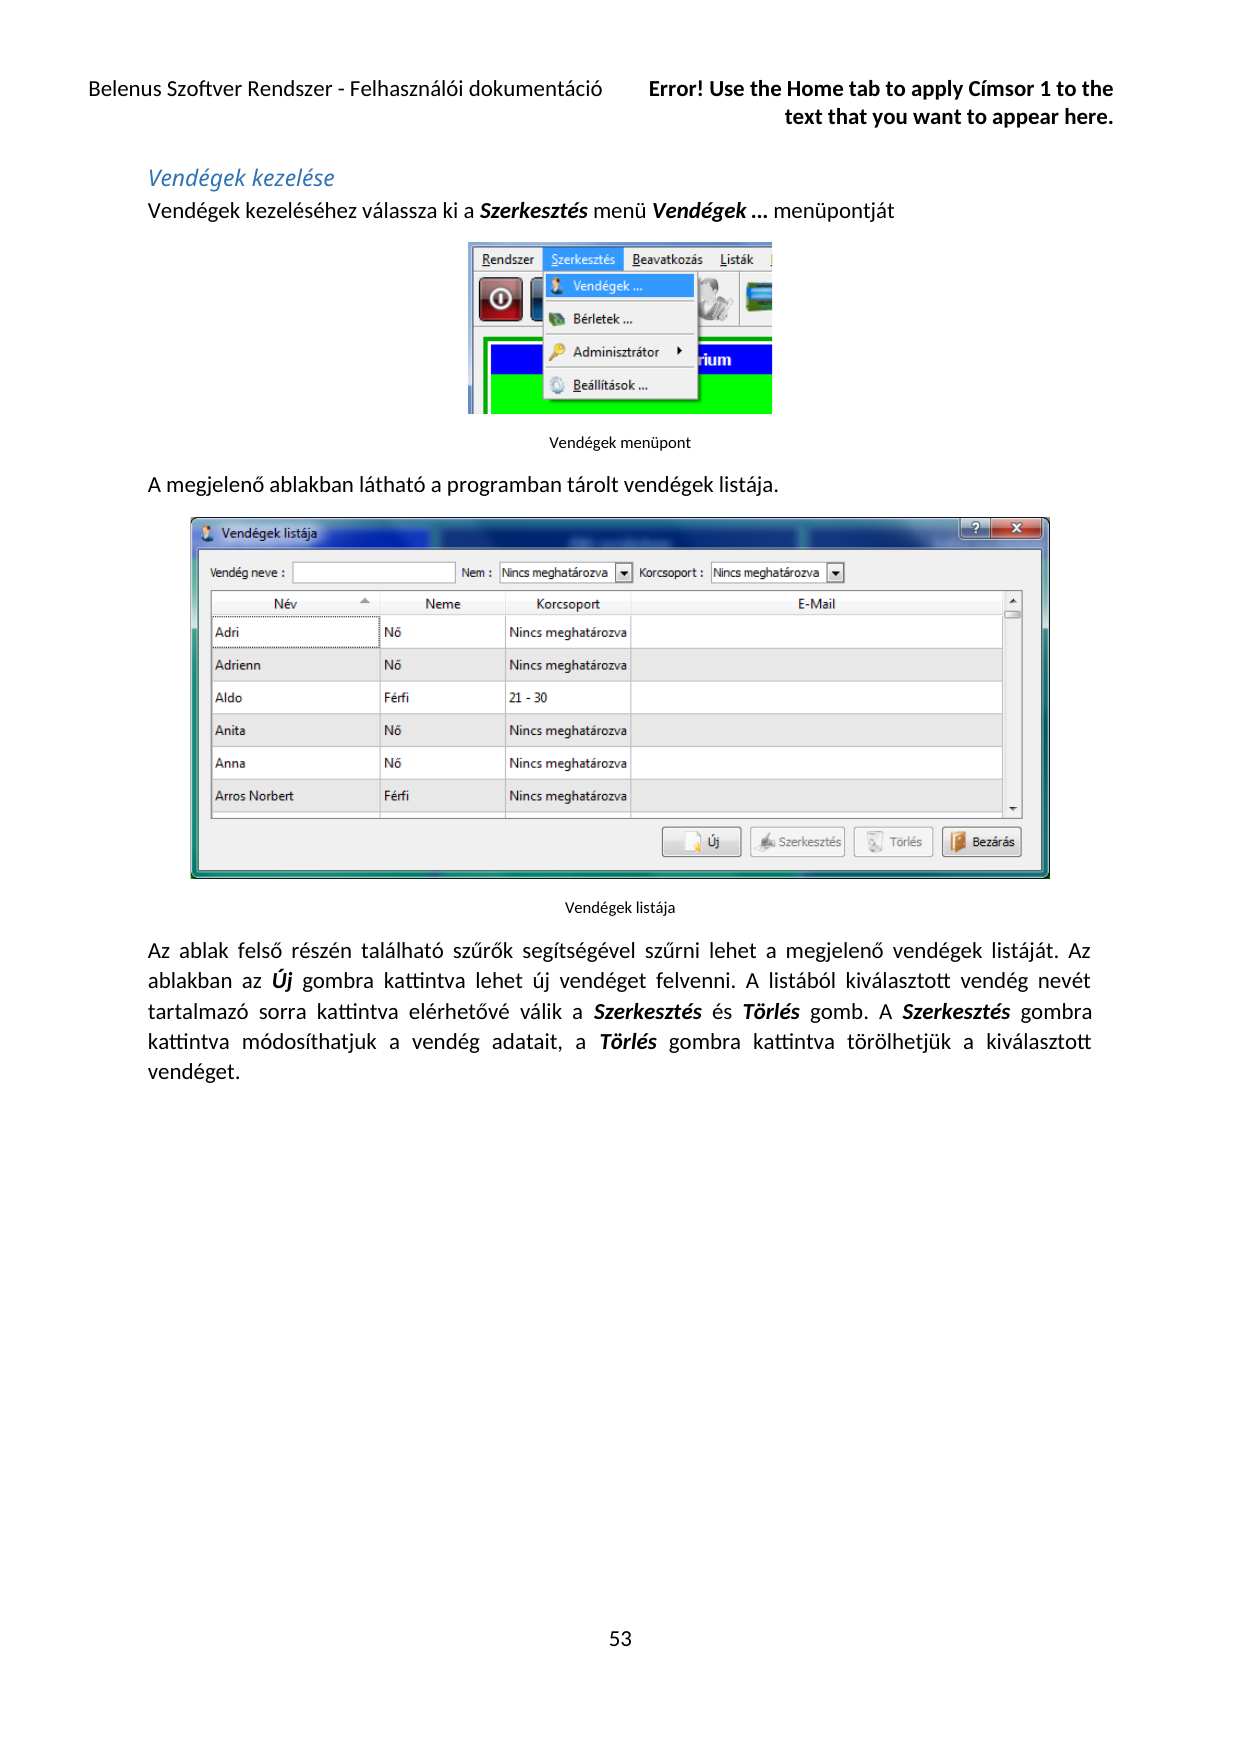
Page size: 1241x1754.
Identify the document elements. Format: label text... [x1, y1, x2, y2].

text Vendégek menüpont [148, 432, 1093, 452]
text Vendégek listája [148, 898, 1093, 918]
picture [468, 242, 773, 414]
text A megjelenő ablakban látható a programban tárolt vendégek listája. [148, 471, 1093, 499]
text Az ablak felső részén található szűrők segítségével szűrni lehet a megjelenő vendégek listáját. Az ablakban az Új gombra kattintva lehet új vendéget felvenni. A listából kiválasztott vendég nevét tartalmazó sorra kattintva elérhetővé válik a Szerkesztés és Törlés gomb. A Szerkesztés gombra kattintva módosíthatjuk a vendég adatait, a Törlés gombra kattintva törölhetjük a kiválasztott vendéget. [148, 936, 1093, 1085]
subtitle Vendégek kezelése [148, 162, 1093, 193]
picture [190, 517, 1050, 879]
text Vendégek kezeléséhez válassza ki a Szerkesztés menü Vendégek … menüpontját [148, 196, 1093, 224]
